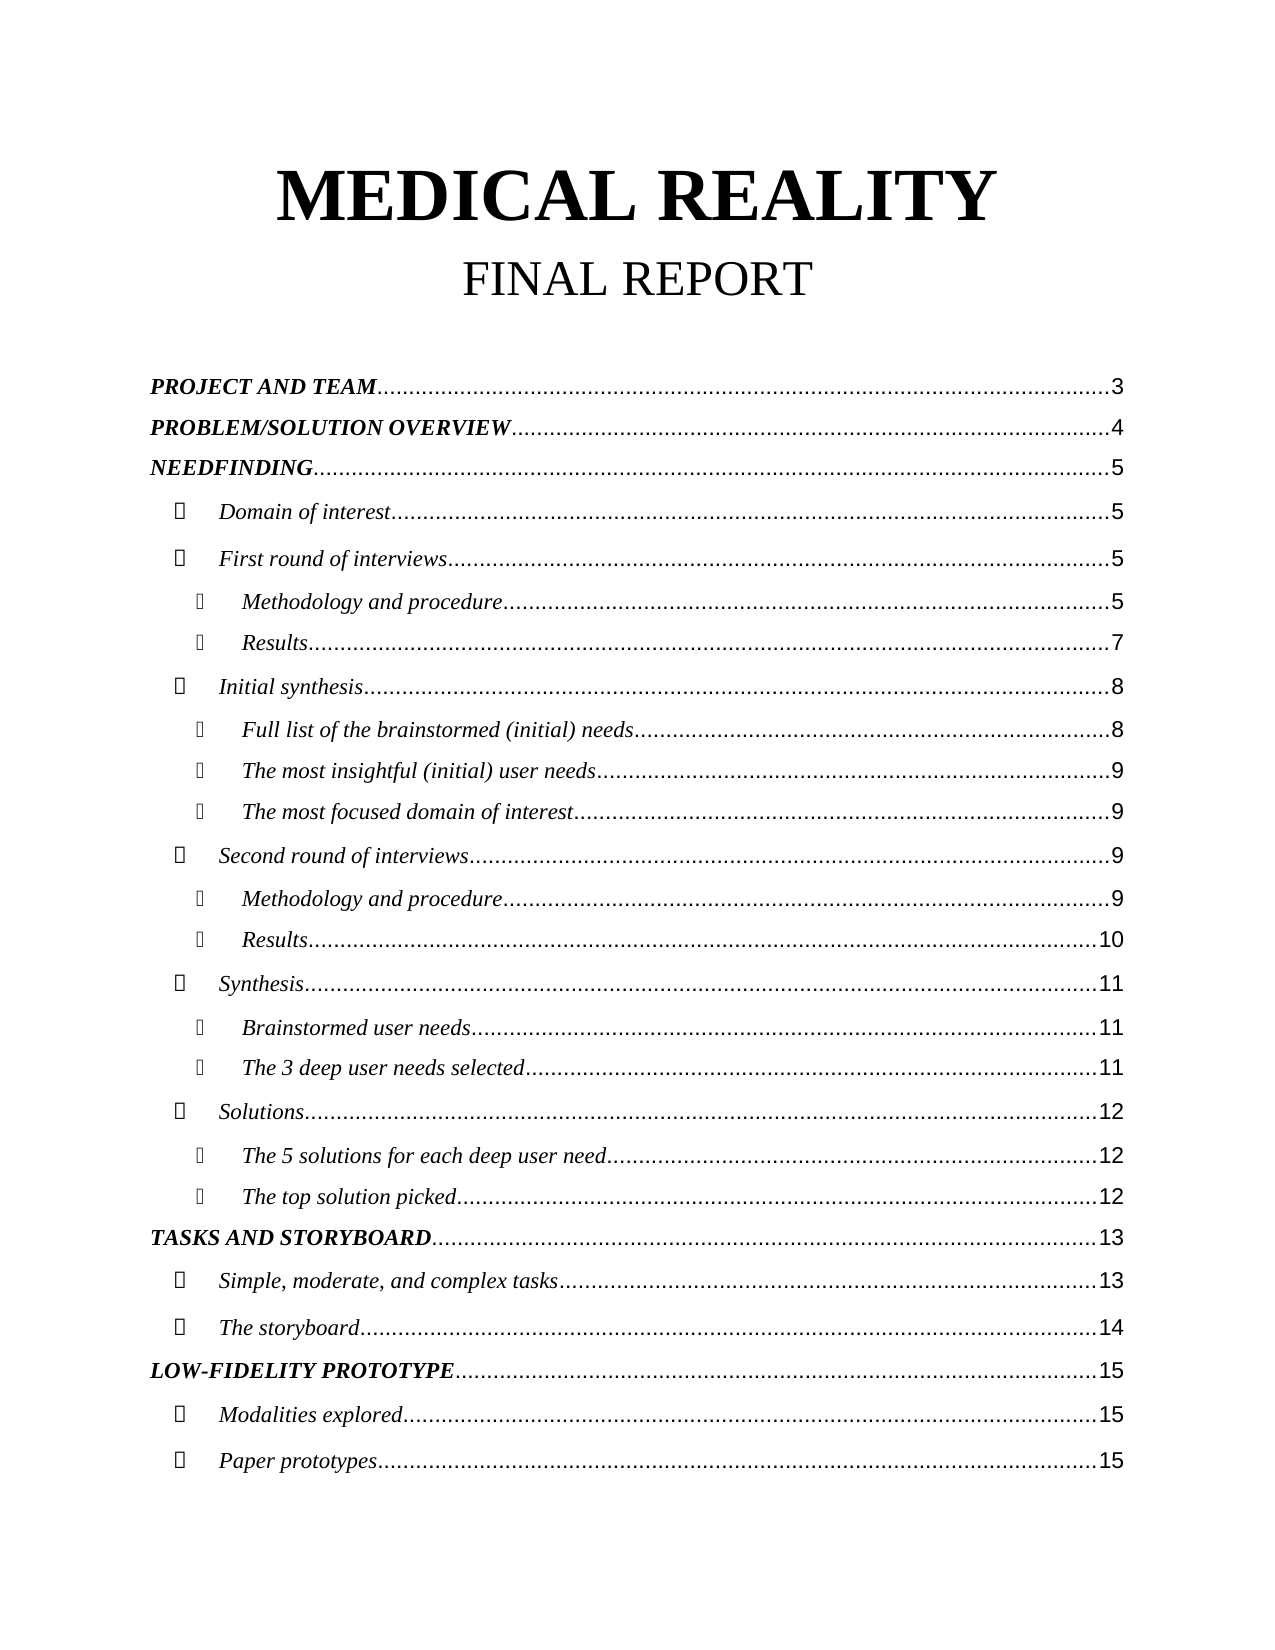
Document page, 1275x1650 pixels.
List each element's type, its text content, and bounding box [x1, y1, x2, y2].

text FINAL REPORT [150, 249, 1125, 306]
title MEDICAL REALITY [150, 150, 1125, 236]
